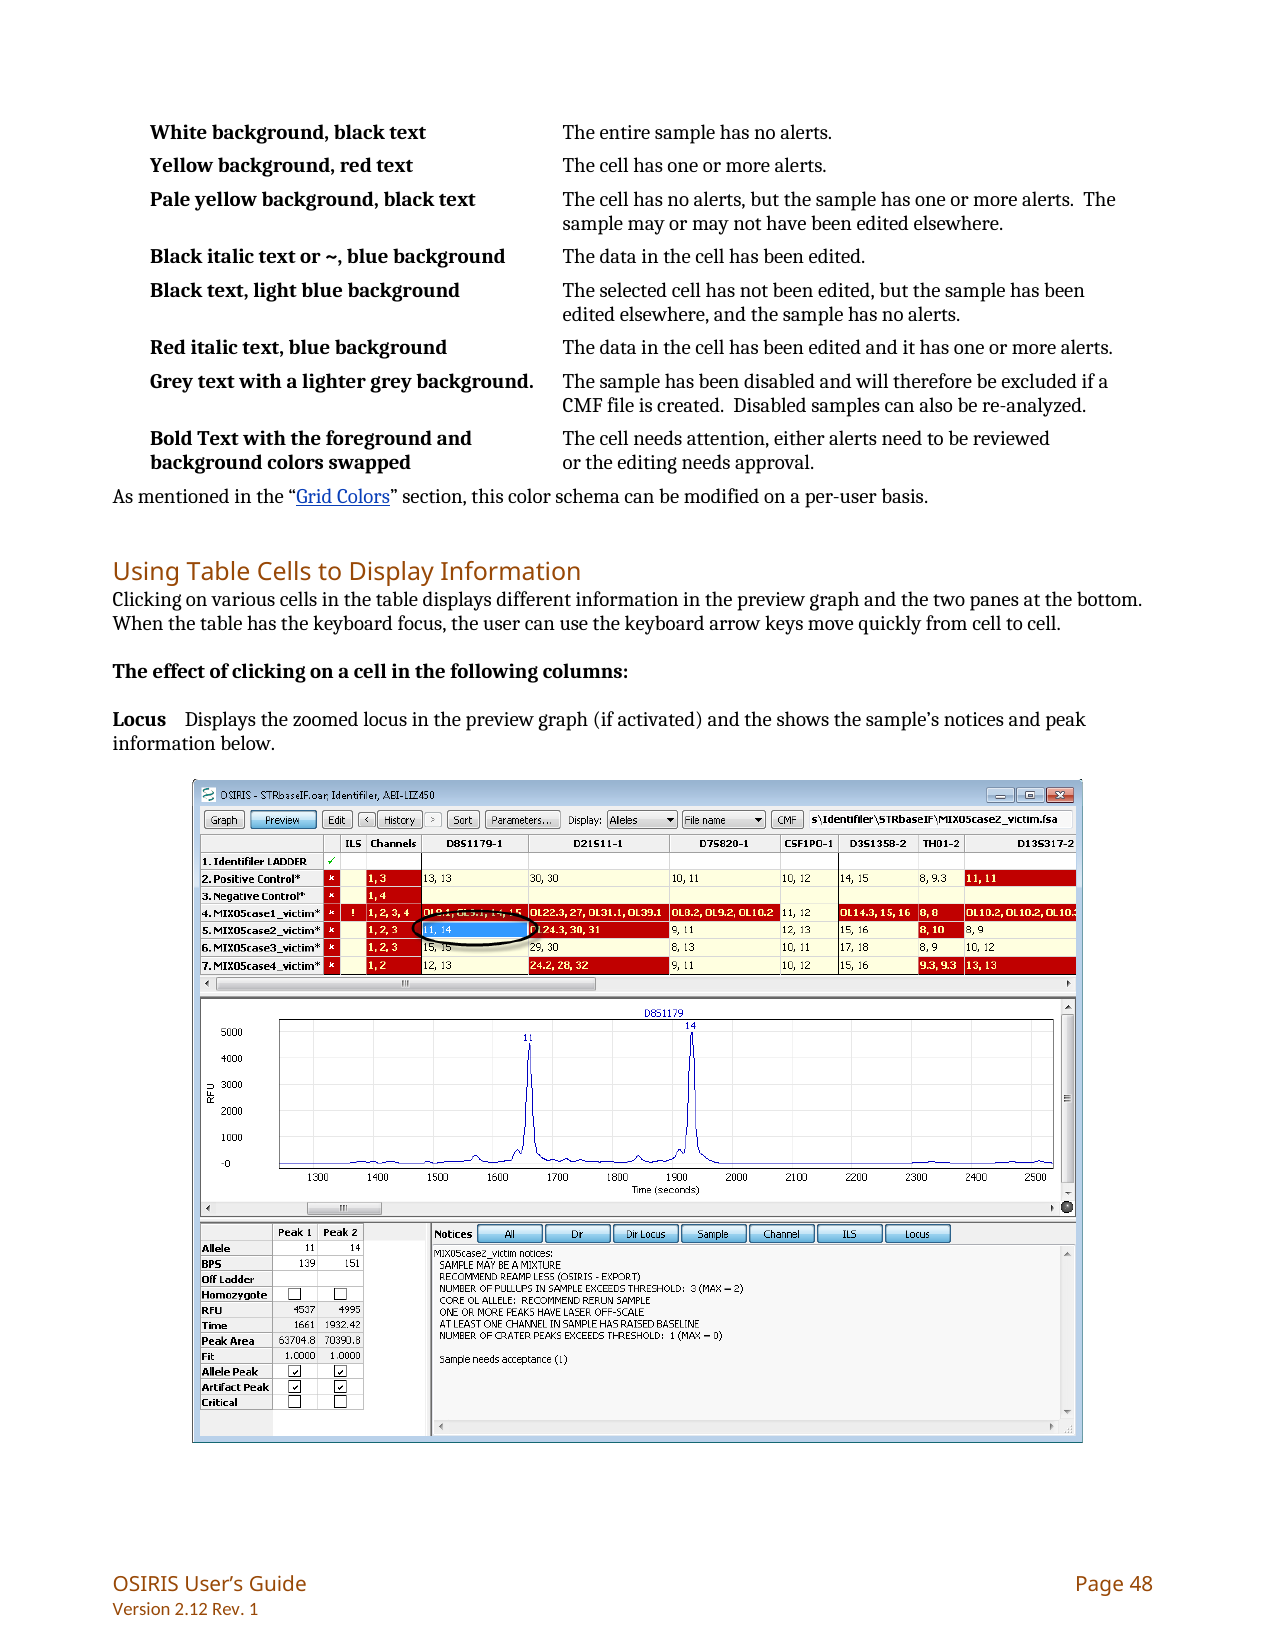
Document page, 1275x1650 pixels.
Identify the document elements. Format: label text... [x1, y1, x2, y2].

text Pale yellow background, black text The cell has no alerts, but the sample has one or more alerts. The sample may or may not have been edited elsewhere. [150, 187, 1125, 235]
text background colors swapped or the editing needs approval. [150, 451, 1125, 475]
subtitle Using Table Cells to Display Information [112, 553, 1162, 587]
text Clicking on various cells in the table displays different information in the preview graph and the two panes at the bottom. When the table has the keyboard focus, the user can use the keyboard arrow keys move quickly from cell to cell. [112, 587, 1162, 635]
text Black italic text or ~, blue background The data in the cell has been edited. [150, 245, 1125, 269]
text Bold Text with the foreground and The cell needs attention, either alerts need to be reviewed [150, 427, 1125, 451]
text Locus Displays the zoomed locus in the preview graph (if activated) and the shows the sample’s notices and peak information below. [112, 707, 1162, 755]
text Red italic text, blue background The data in the cell has been edited and it has one or more alerts. [150, 336, 1125, 360]
picture [192, 779, 1083, 1443]
text Yellow background, red text The cell has one or more alerts. [150, 154, 1125, 178]
text As mentioned in the “Grid Colors” section, this color schema can be modified on a per-user basis. [112, 484, 1162, 508]
text The effect of clicking on a cell in the following columns: [112, 659, 1162, 683]
text Black text, light blue background The selected cell has not been edited, but the sample has been edited elsewhere, and the sample has no alerts. [150, 278, 1125, 326]
text Grey text with a lighter grey background. The sample has been disabled and will therefore be excluded if a CMF file is created. Disabled samples can also be re-analyzed. [150, 369, 1125, 417]
text White background, black text The entire sample has no alerts. [150, 120, 1125, 144]
